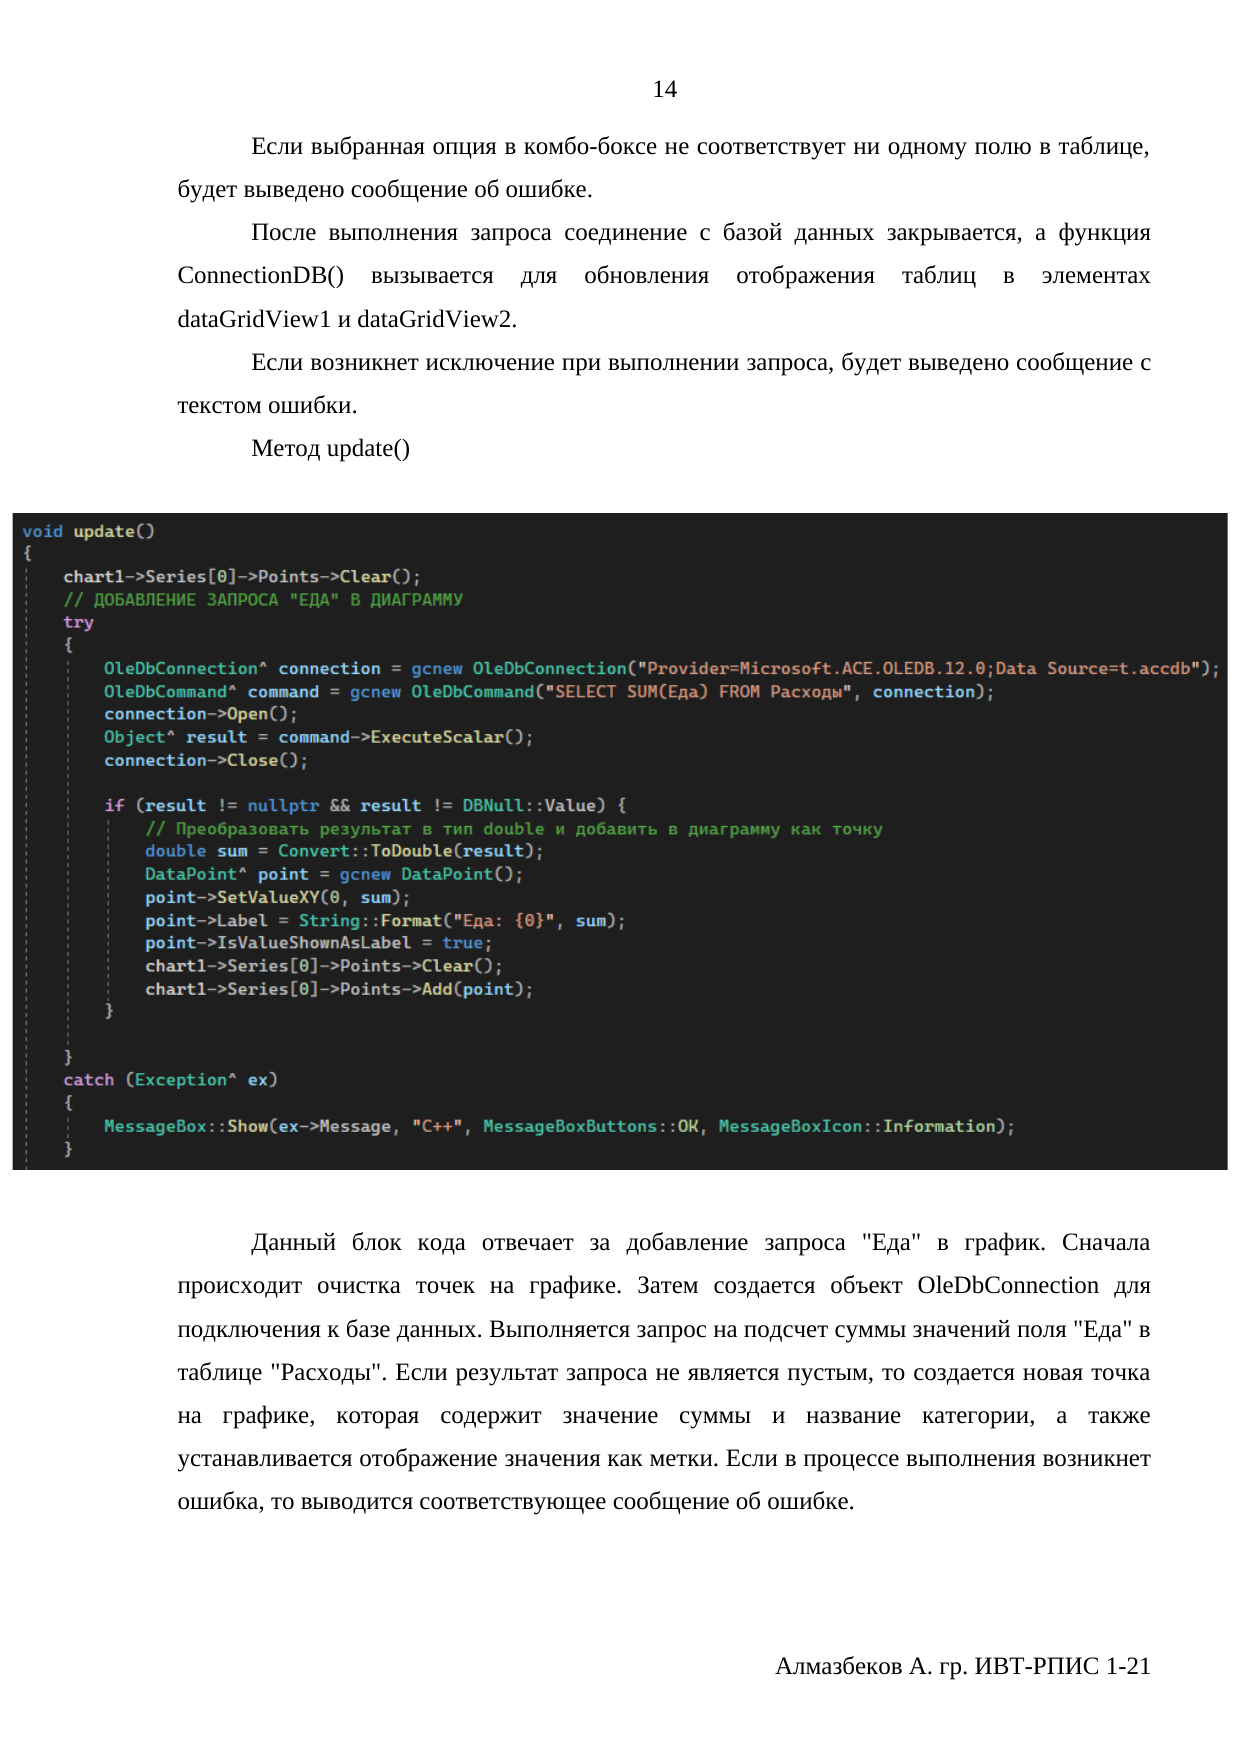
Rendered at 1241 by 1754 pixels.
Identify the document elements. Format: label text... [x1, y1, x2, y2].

picture [12, 513, 1228, 1170]
text Данный блок кода отвечает за добавление запроса "Еда" в график. Сначала происходит очистка точек на графике. Затем создается объект OleDbConnection для подключения к базе данных. Выполняется запрос на подсчет суммы значений поля "Еда" в таблице "Расходы". Если результат запроса не является пустым, то создается новая точка на графике, которая содержит значение суммы и название категории, а также устанавливается отображение значения как метки. Если в процессе выполнения возникнет ошибка, то выводится соответствующее сообщение об ошибке. [177, 1227, 1152, 1515]
text Если выбранная опция в комбо-боксе не соответствует ни одному полю в таблице, будет выведено сообщение об ошибке. [177, 131, 1152, 203]
text Если возникнет исключение при выполнении запроса, будет выведено сообщение с текстом ошибки. [177, 347, 1152, 419]
text Метод update() [177, 433, 1152, 462]
text После выполнения запроса соединение с базой данных закрывается, а функция ConnectionDB() вызывается для обновления отображения таблиц в элементах dataGridView1 и dataGridView2. [177, 217, 1152, 332]
